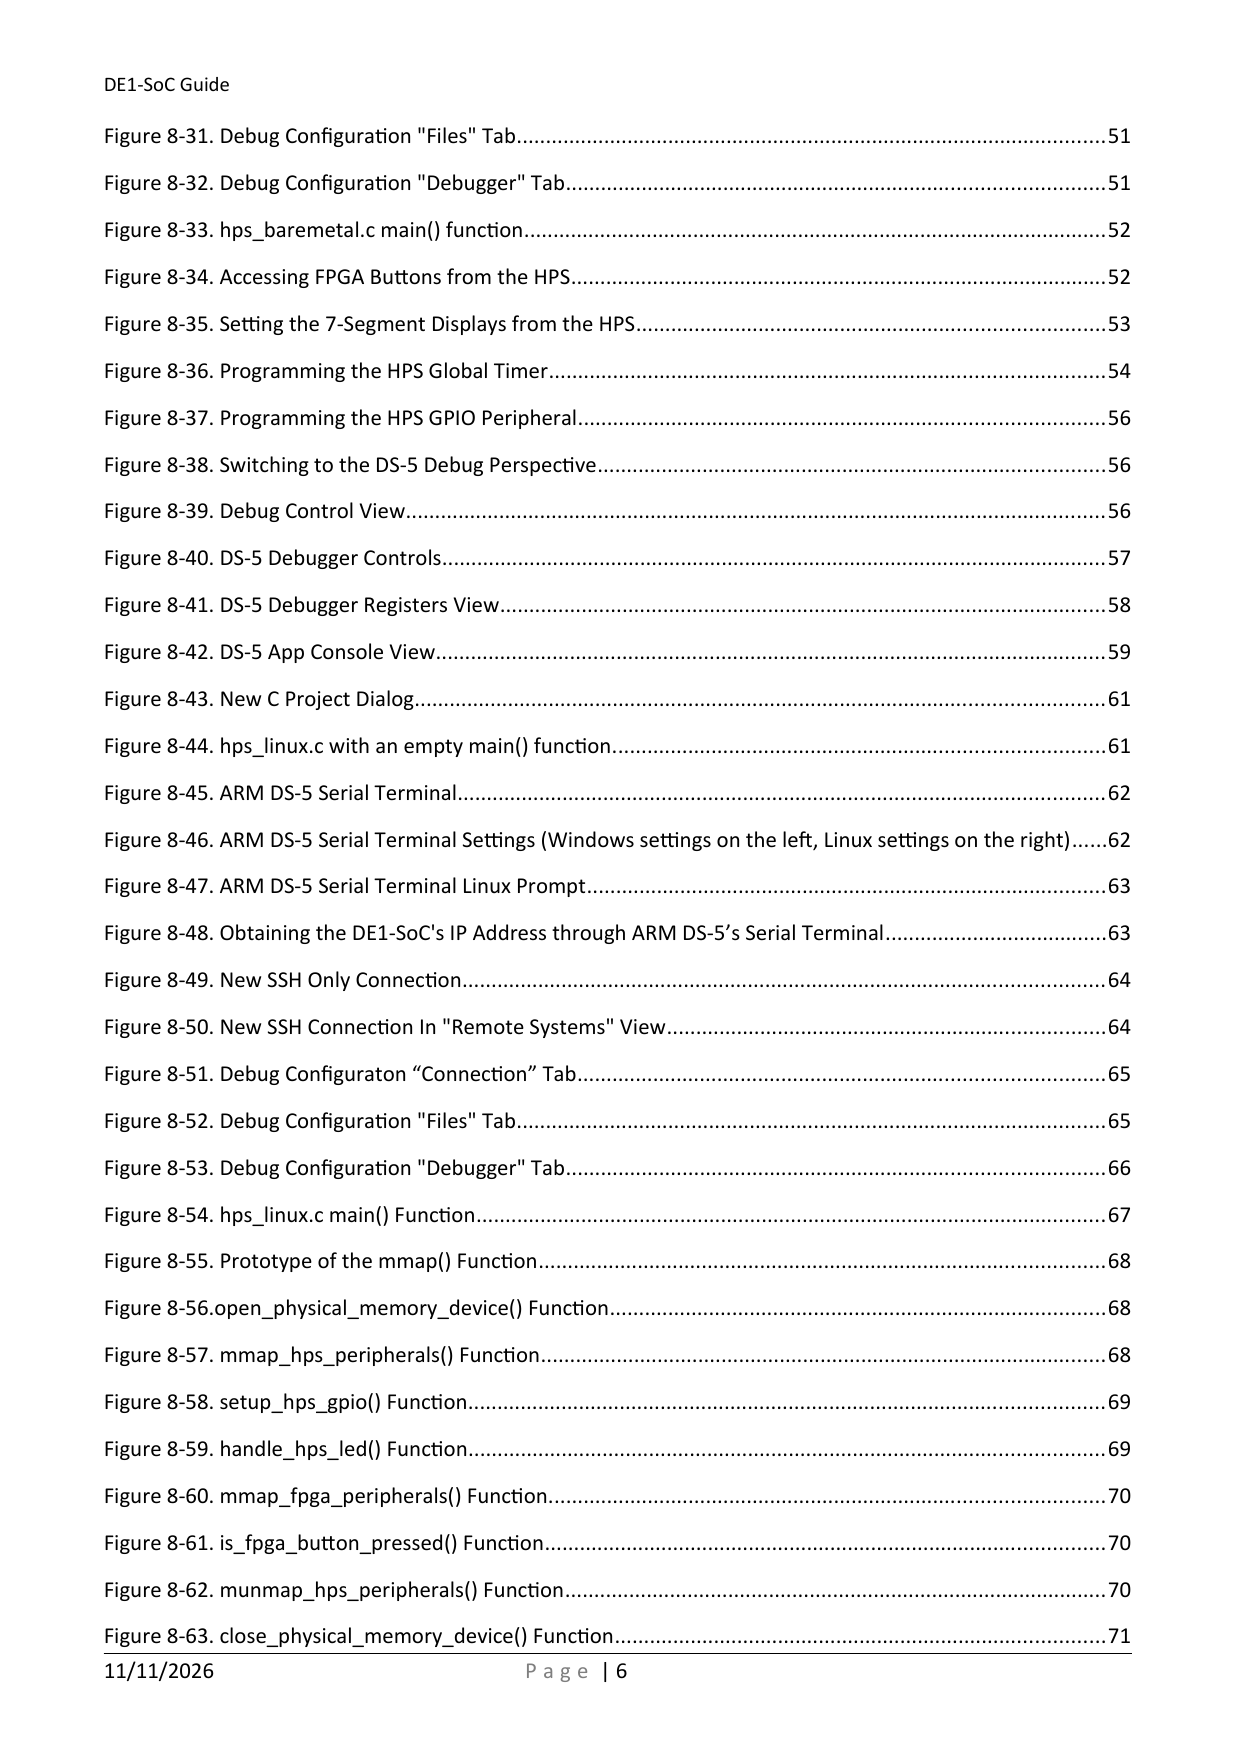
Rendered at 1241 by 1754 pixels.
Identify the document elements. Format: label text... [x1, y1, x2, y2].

text Figure 8-31. Debug Configuration "Files" Tab 51 [103, 122, 1132, 150]
text Figure 8-48. Obtaining the DE1-SoC's IP Address through ARM DS-5’s Serial Terminal 63 [103, 918, 1132, 947]
text Figure 8-60. mmap_fpga_peripherals() Function. 70 [103, 1481, 1132, 1509]
text Figure 8-58. setup_hps_gpio() Function 69 [103, 1387, 1132, 1415]
text Figure 8-41. DS-5 Debugger Registers View 58 [103, 590, 1132, 618]
text Figure 8-55. Prototype of the mmap() Function 68 [103, 1247, 1132, 1275]
text Figure 8-61. is_fpga_button_pressed() Function 70 [103, 1528, 1132, 1556]
text Figure 8-62. munmap_hps_peripherals() Function 70 [103, 1575, 1132, 1603]
text Figure 8-42. DS-5 App Console View 59 [103, 637, 1132, 665]
text Figure 8-56.open_physical_memory_device() Function 68 [103, 1293, 1132, 1322]
text Figure 8-32. Debug Configuration "Debugger" Tab 51 [103, 168, 1132, 197]
text Figure 8-33. hps_baremetal.c main() function 52 [103, 215, 1132, 243]
text Figure 8-52. Debug Configuration "Files" Tab 65 [103, 1106, 1132, 1134]
text Figure 8-37. Programming the HPS GPIO Peripheral 56 [103, 403, 1132, 431]
text Figure 8-53. Debug Configuration "Debugger" Tab 66 [103, 1153, 1132, 1181]
text Figure 8-47. ARM DS-5 Serial Terminal Linux Prompt 63 [103, 872, 1132, 900]
text Figure 8-63. close_physical_memory_device() Function 71 [103, 1622, 1132, 1650]
text Figure 8-50. New SSH Connection In "Remote Systems" View 64 [103, 1012, 1132, 1040]
text Figure 8-51. Debug Configuraton “Connection” Tab 65 [103, 1059, 1132, 1087]
text Figure 8-36. Programming the HPS Global Timer 54 [103, 356, 1132, 384]
text Figure 8-34. Accessing FPGA Buttons from the HPS 52 [103, 262, 1132, 290]
text Figure 8-49. New SSH Only Connection 64 [103, 965, 1132, 993]
text Figure 8-45. ARM DS-5 Serial Terminal 62 [103, 778, 1132, 806]
text Figure 8-35. Setting the 7-Segment Displays from the HPS 53 [103, 309, 1132, 337]
text Figure 8-40. DS-5 Debugger Controls 57 [103, 543, 1132, 572]
text Figure 8-59. handle_hps_led() Function 69 [103, 1434, 1132, 1462]
text Figure 8-46. ARM DS-5 Serial Terminal Settings (Windows settings on the left, Linux settings on the right) 62 [103, 825, 1132, 853]
text Figure 8-39. Debug Control View 56 [103, 497, 1132, 525]
text Figure 8-54. hps_linux.c main() Function 67 [103, 1200, 1132, 1228]
text Figure 8-38. Switching to the DS-5 Debug Perspective 56 [103, 450, 1132, 478]
text Figure 8-43. New C Project Dialog 61 [103, 684, 1132, 712]
text Figure 8-57. mmap_hps_peripherals() Function 68 [103, 1340, 1132, 1368]
text Figure 8-44. hps_linux.c with an empty main() function. 61 [103, 731, 1132, 759]
